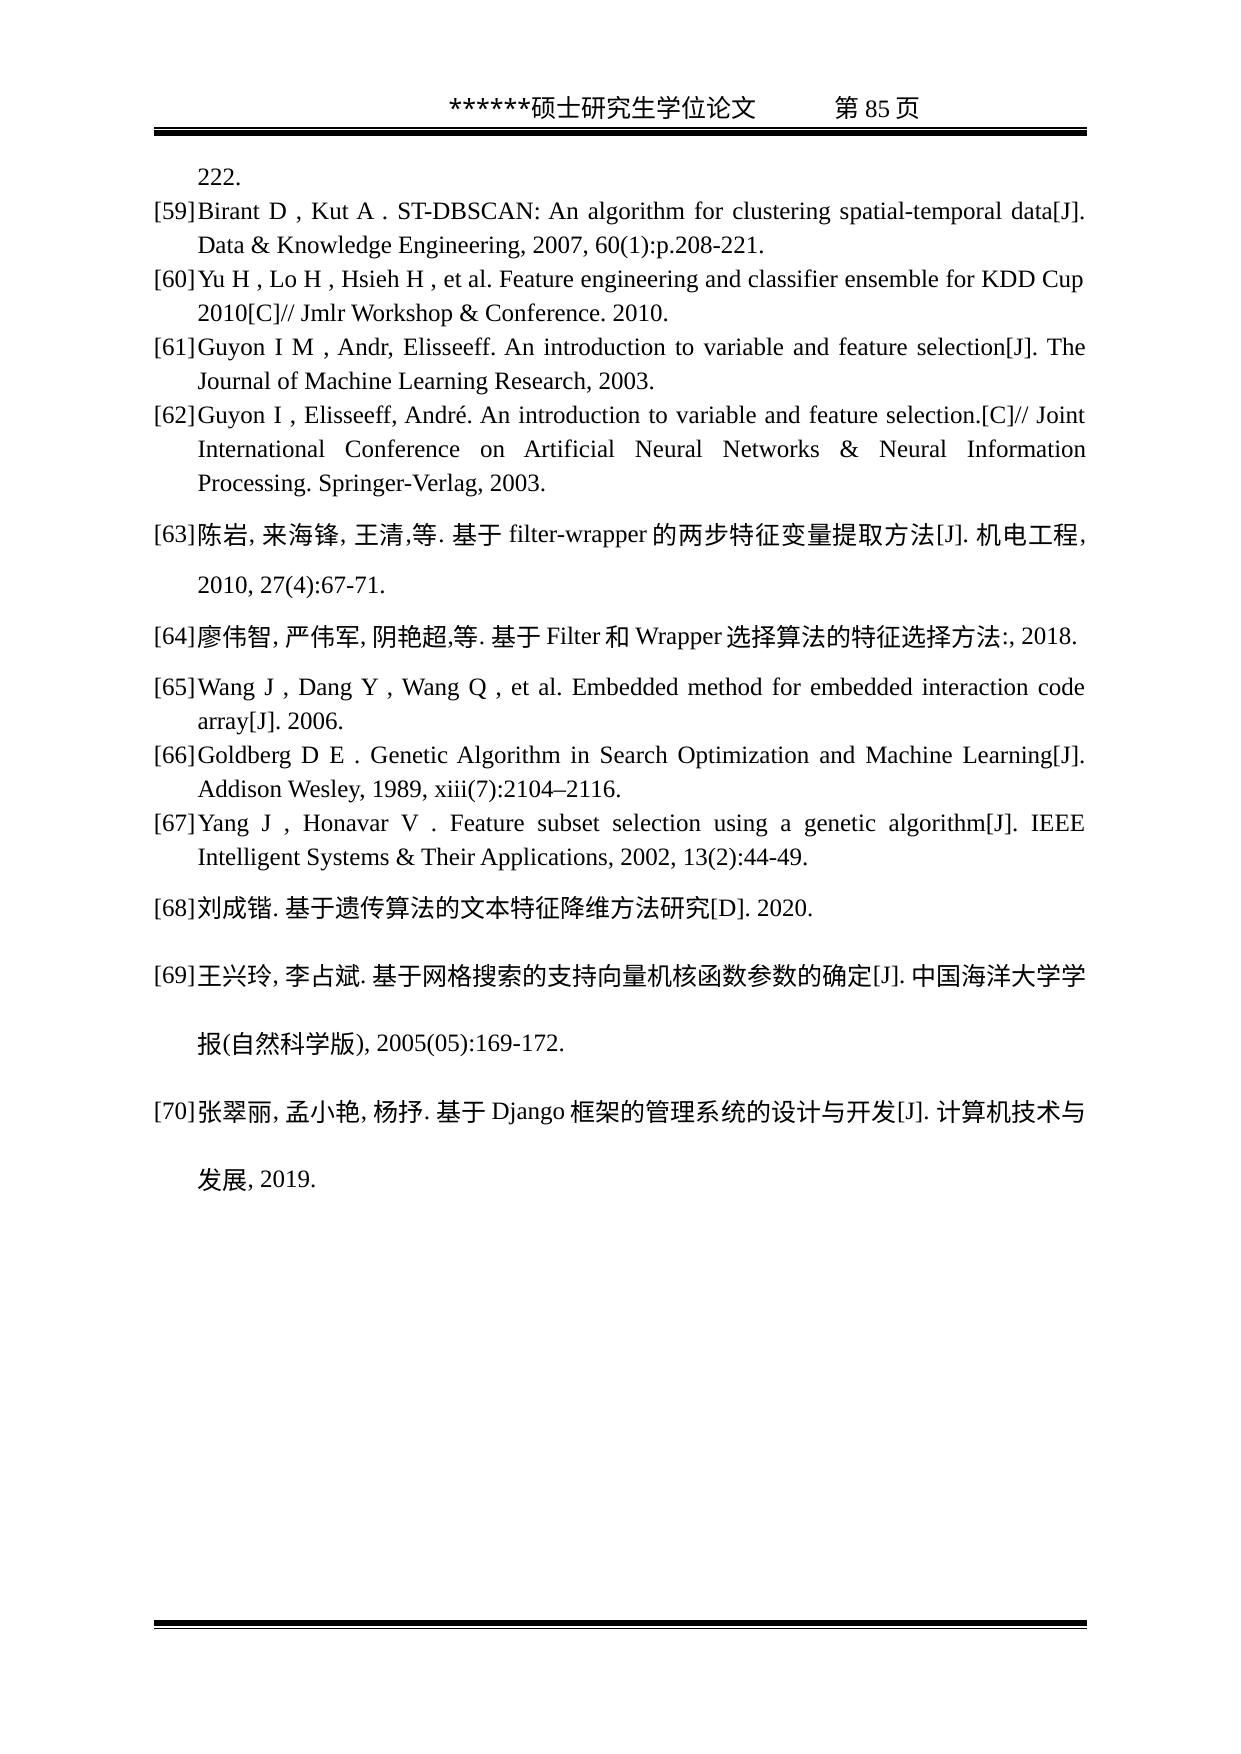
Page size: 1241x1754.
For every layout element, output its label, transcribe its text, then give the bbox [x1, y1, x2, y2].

list 陈岩, 来海锋, 王清,等. 基于filter-wrapper的两步特征变量提取方法[J]. 机电工程, 2010, 27(4):67-71. [153, 499, 1087, 601]
list 刘成锴. 基于遗传算法的文本特征降维方法研究[D]. 2020. [153, 873, 1087, 941]
list Wang J , Dang Y , Wang Q , et al. Embedded method for embedded interaction code array[J]. 2006. [153, 669, 1087, 737]
list Birant D , Kut A . ST-DBSCAN: An algorithm for clustering spatial-temporal data[J]. Data & Knowledge Engineering, 2007, 60(1):p.208-221. [153, 194, 1087, 262]
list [153, 160, 1087, 194]
list 王兴玲, 李占斌. 基于网格搜索的支持向量机核函数参数的确定[J]. 中国海洋大学学报(自然科学版), 2005(05):169-172. [153, 941, 1087, 1077]
list Guyon I M , Andr, Elisseeff. An introduction to variable and feature selection[J]. The Journal of Machine Learning Research, 2003. [153, 330, 1087, 398]
list Goldberg D E . Genetic Algorithm in Search Optimization and Machine Learning[J]. Addison Wesley, 1989, xiii(7):2104–2116. [153, 737, 1087, 805]
list 张翠丽, 孟小艳, 杨抒. 基于Django框架的管理系统的设计与开发[J]. 计算机技术与发展, 2019. [153, 1077, 1087, 1213]
list Guyon I , Elisseeff, André. An introduction to variable and feature selection.[C]// Joint International Conference on Artificial Neural Networks & Neural Information Processing. Springer-Verlag, 2003. [153, 398, 1087, 499]
list Yu H , Lo H , Hsieh H , et al. Feature engineering and classifier ensemble for KDD Cup 2010[C]// Jmlr Workshop & Conference. 2010. [153, 262, 1087, 330]
list 廖伟智, 严伟军, 阴艳超,等. 基于Filter和Wrapper选择算法的特征选择方法:, 2018. [153, 601, 1087, 669]
list Yang J , Honavar V . Feature subset selection using a genetic algorithm[J]. IEEE Intelligent Systems & Their Applications, 2002, 13(2):44-49. [153, 805, 1087, 873]
